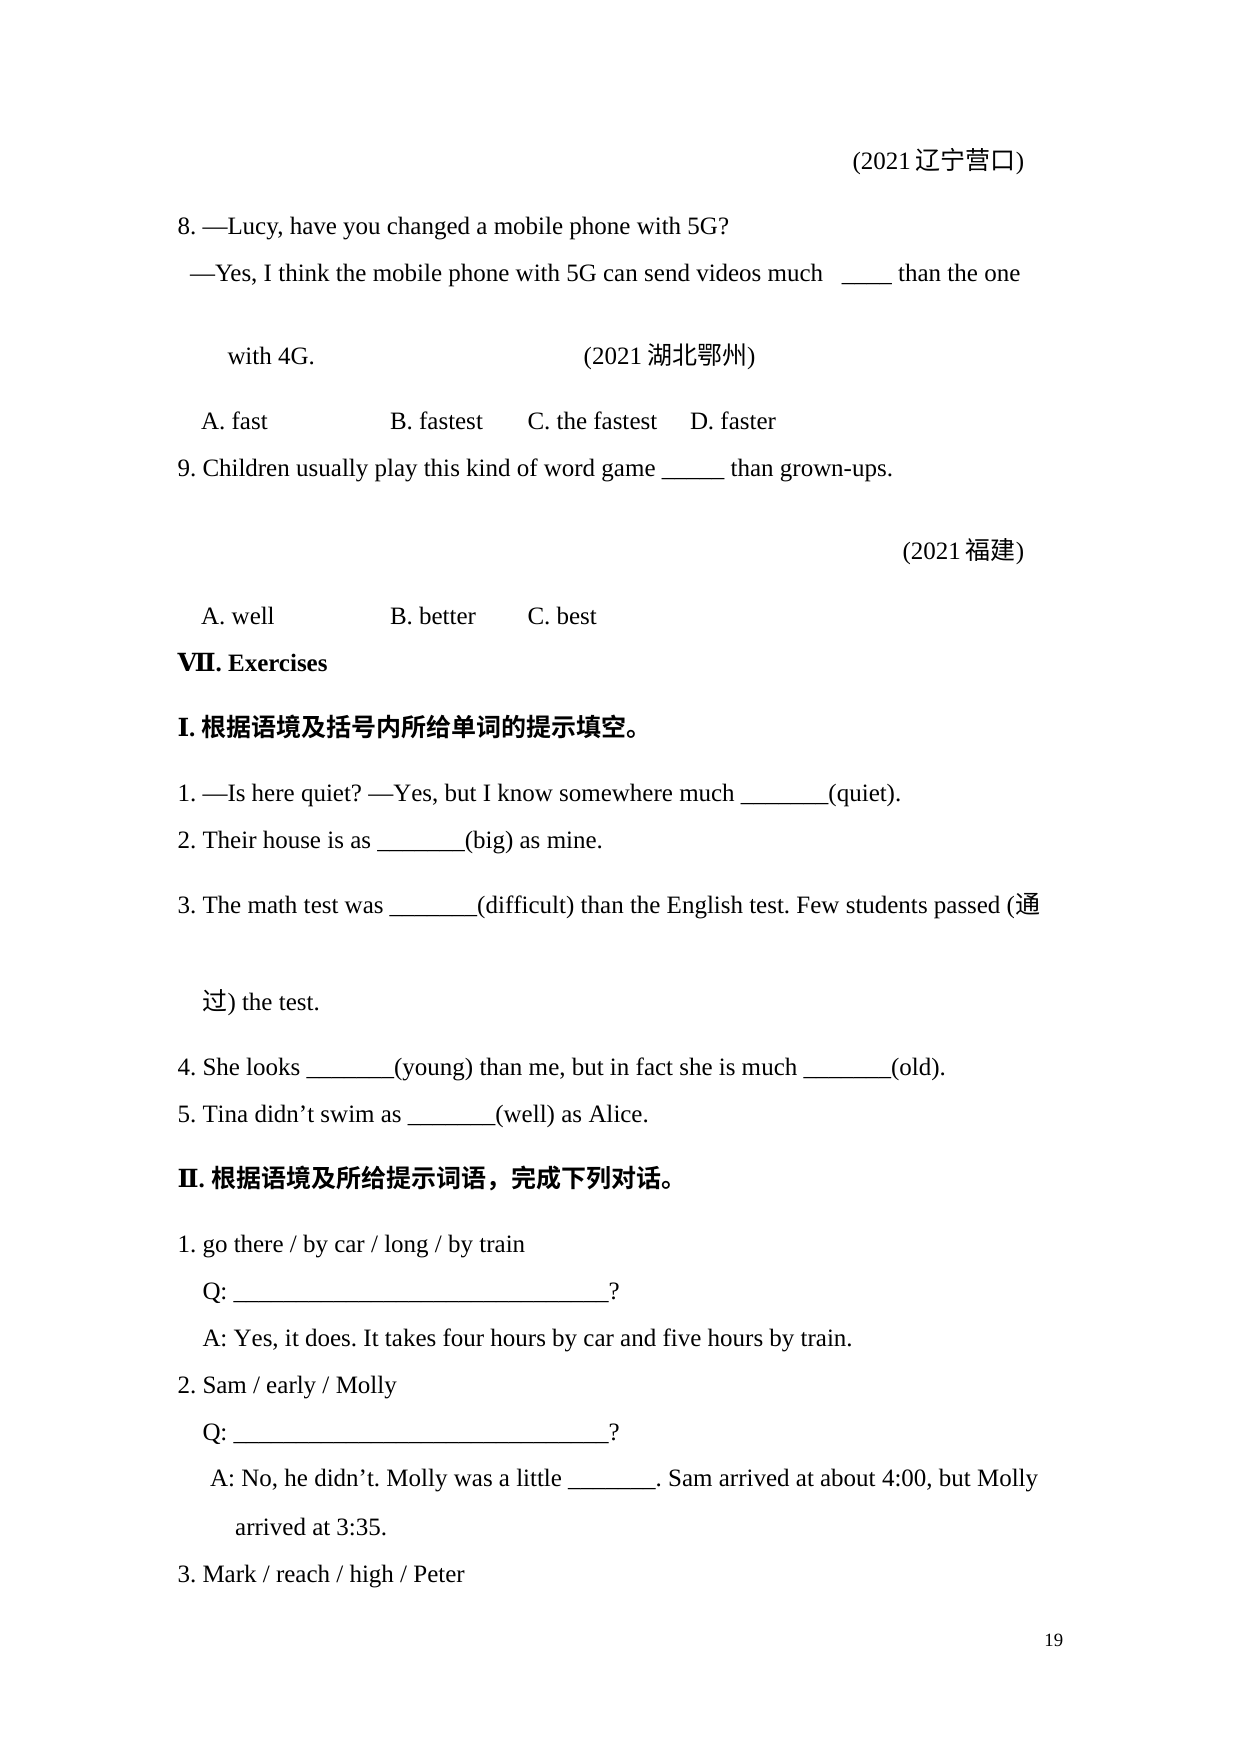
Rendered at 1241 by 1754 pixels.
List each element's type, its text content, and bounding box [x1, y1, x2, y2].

text Ⅰ. 根据语境及括号内所给单词的提示填空。 [177, 693, 1063, 758]
text 1. go there / by car / long / by train [177, 1227, 1063, 1260]
text 3. The math test was _______(difficult) than the English test. Few students passed (通过) the test. [177, 870, 1063, 1032]
text 2. Their house is as _______(big) as mine. [177, 823, 1063, 855]
text 3. Mark / reach / high / Peter [177, 1557, 1063, 1590]
text 4. She looks _______(young) than me, but in fact she is much _______(old). [177, 1050, 1063, 1083]
text 8. —Lucy, have you changed a mobile phone with 5G? [177, 209, 1063, 242]
text 2. Sam / early / Molly [177, 1368, 1063, 1400]
text —Yes, I think the mobile phone with 5G can send videos much ____ than the one with 4G. (2021湖北鄂州) [177, 256, 1063, 386]
text (2021辽宁营口) [177, 126, 1063, 191]
text Ⅱ. 根据语境及所给提示词语，完成下列对话。 [177, 1144, 1063, 1209]
text A: Yes, it does. It takes four hours by car and five hours by train. [177, 1321, 1063, 1353]
text 1. —Is here quiet? —Yes, but I know somewhere much _______(quiet). [177, 776, 1063, 808]
text A. fast B. fastest C. the fastest D. faster [177, 404, 1063, 437]
text Ⅶ. Exercises [177, 646, 1063, 678]
text A: No, he didn’t. Molly was a little _______. Sam arrived at about 4:00, but Molly arrived at 3:35. [210, 1462, 1063, 1543]
text Q: ______________________________? [177, 1415, 1063, 1447]
text 5. Tina didn’t swim as _______(well) as Alice. [177, 1097, 1063, 1130]
text 9. Children usually play this kind of word game _____ than grown-ups. (2021福建) [177, 451, 1063, 581]
text A. well B. better C. best [177, 599, 1063, 632]
text Q: ______________________________? [177, 1274, 1063, 1307]
